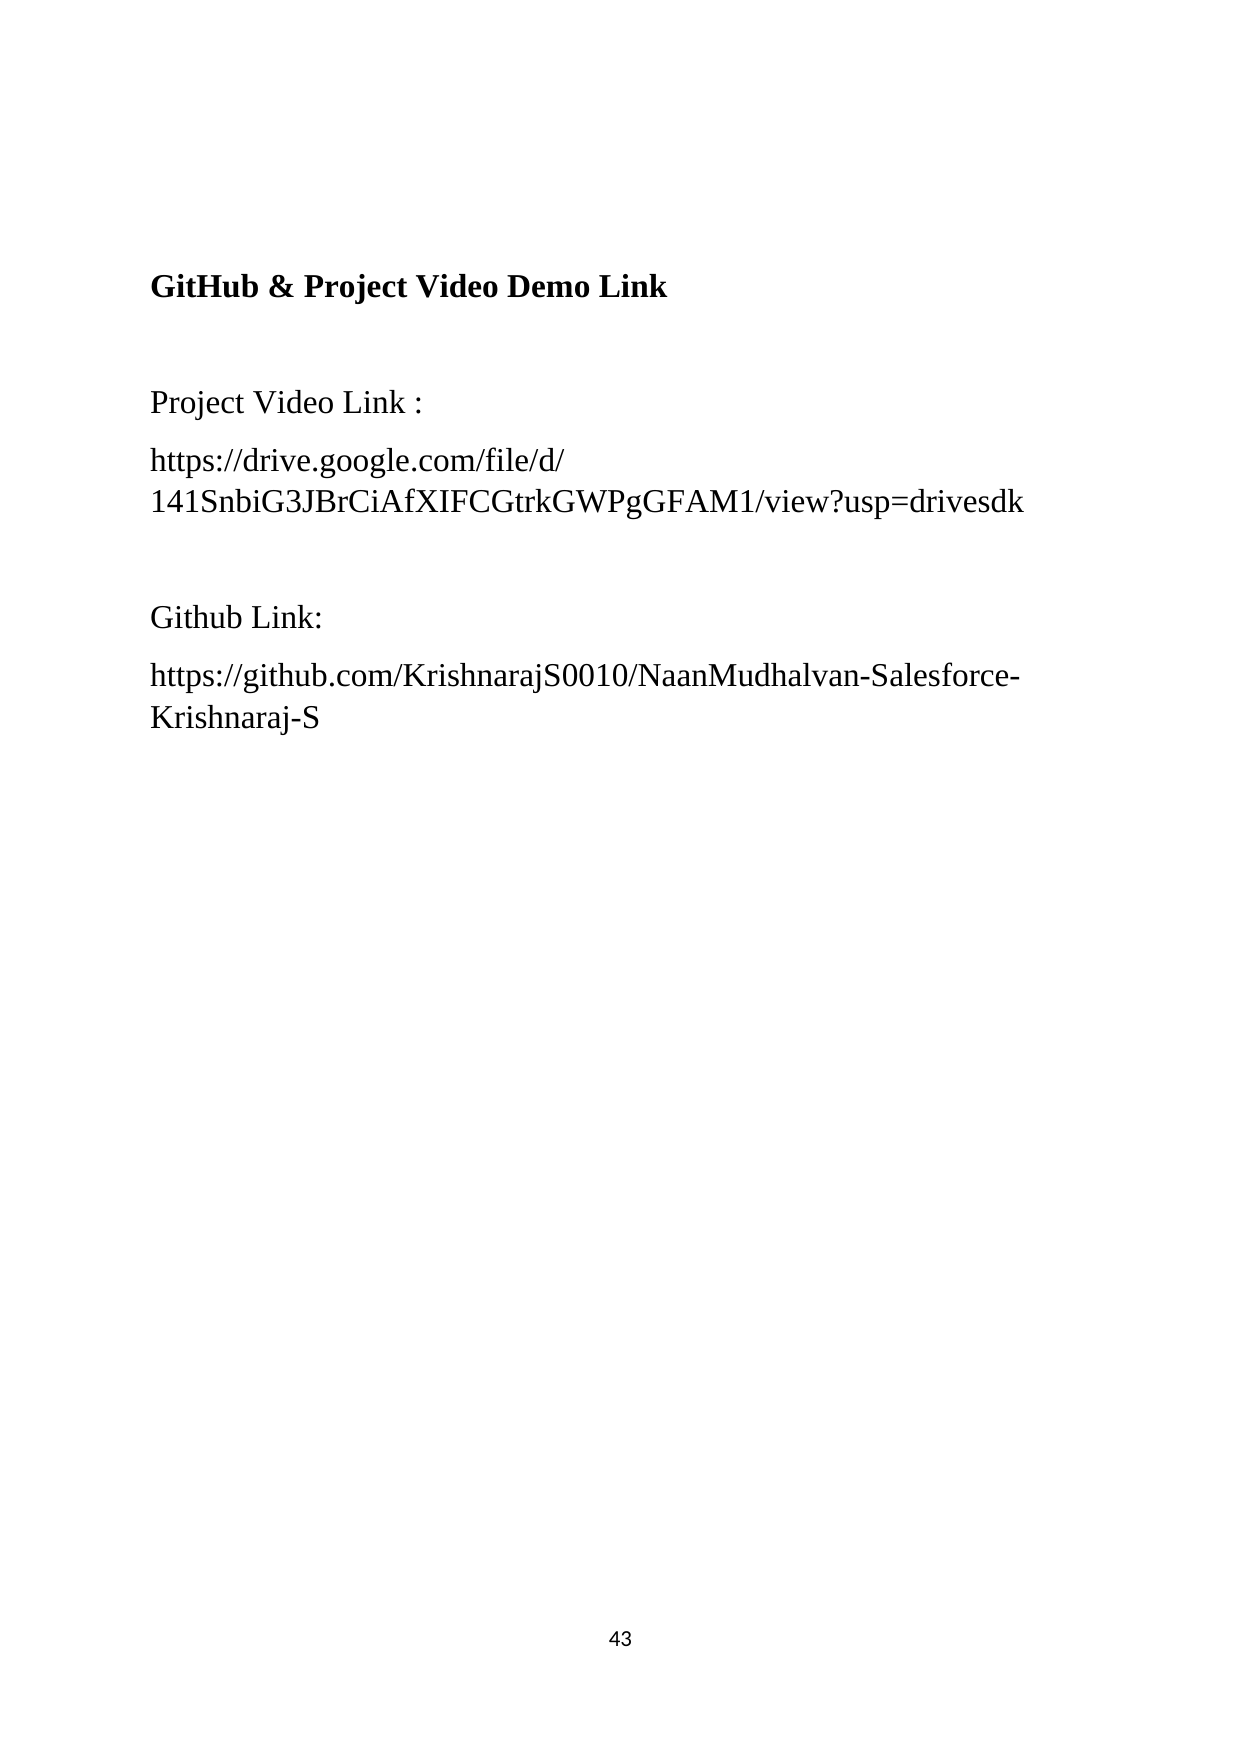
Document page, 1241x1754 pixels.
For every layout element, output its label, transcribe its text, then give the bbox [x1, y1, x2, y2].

text Github Link: [150, 597, 1090, 636]
text GitHub & Project Video Demo Link [150, 266, 1090, 304]
text https://drive.google.com/file/d/141SnbiG3JBrCiAfXIFCGtrkGWPgGFAM1/view?usp=drivesdk [150, 440, 1090, 520]
text https://github.com/KrishnarajS0010/NaanMudhalvan-Salesforce-Krishnaraj-S [150, 656, 1090, 735]
text Project Video Link : [150, 382, 1090, 420]
